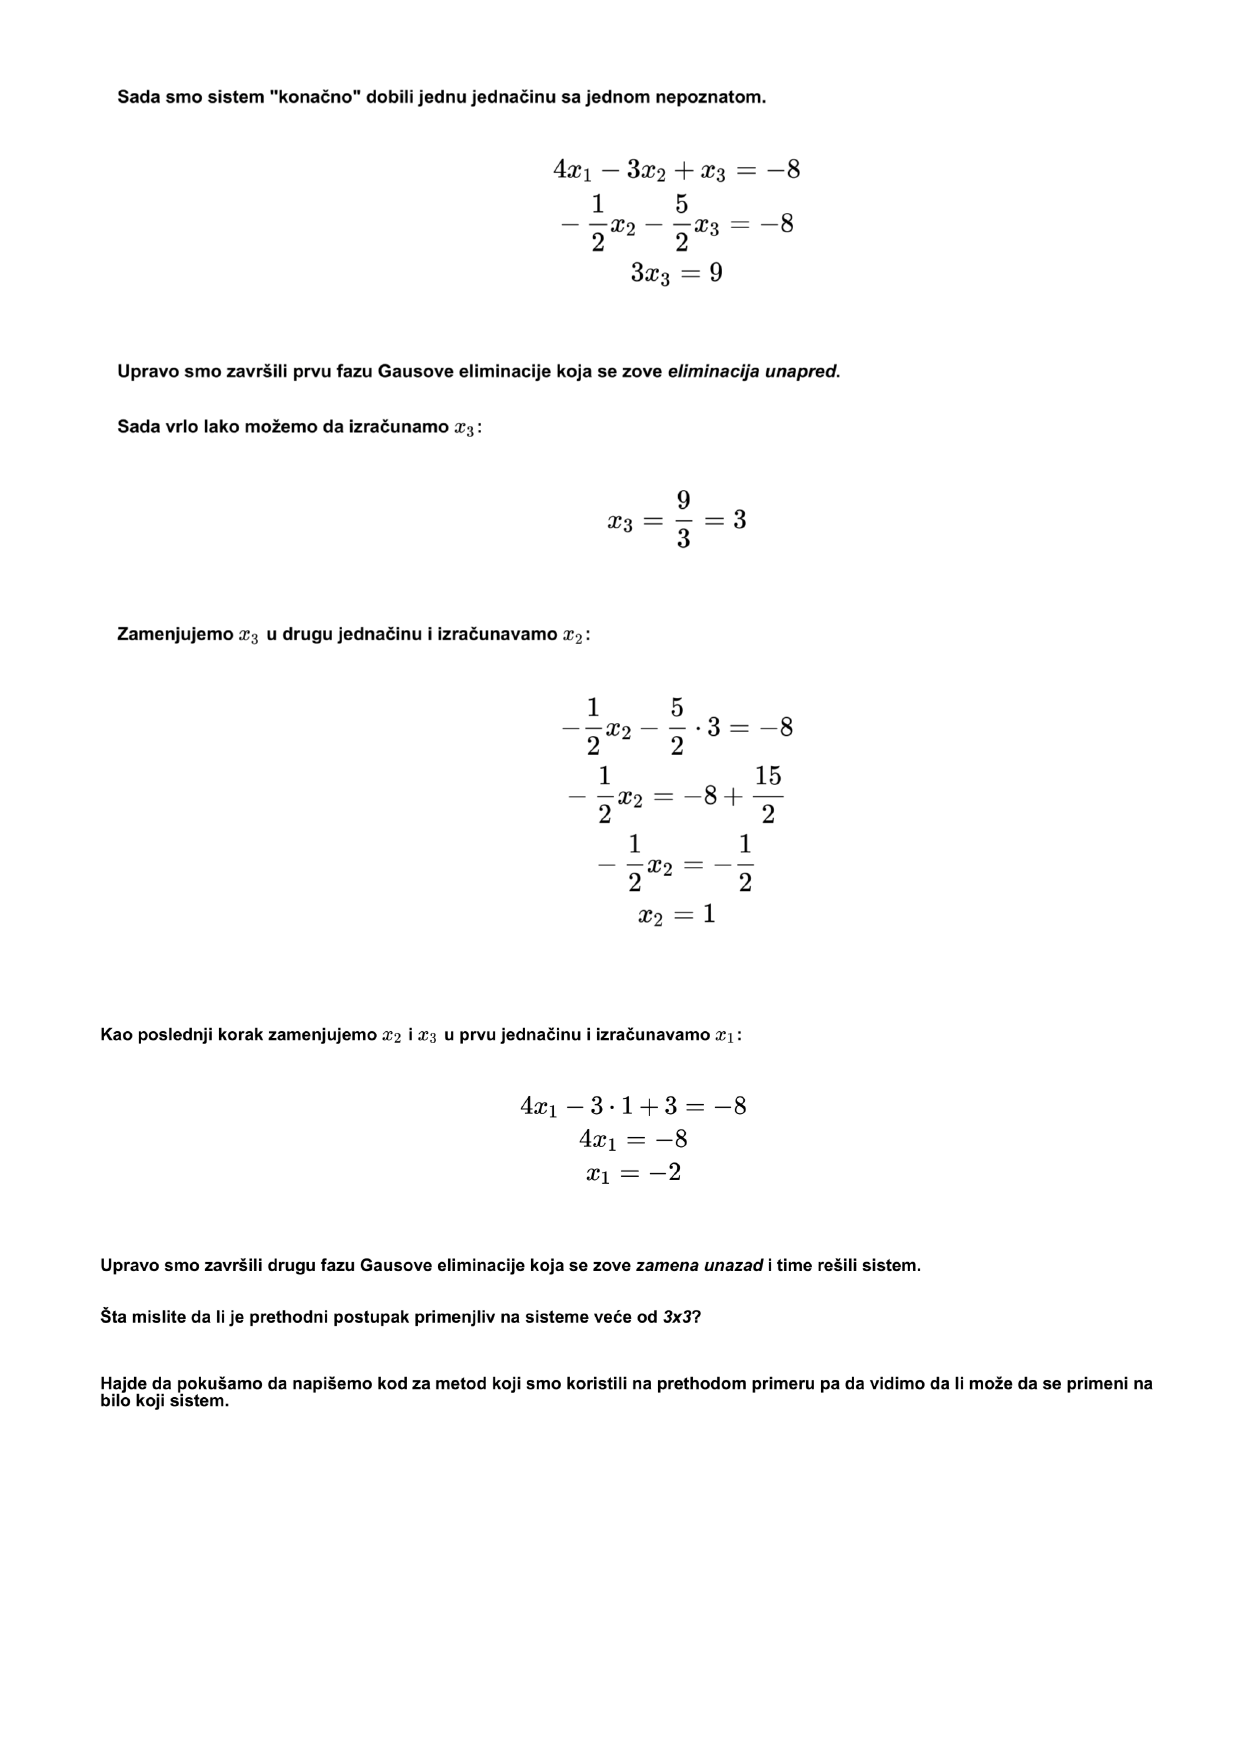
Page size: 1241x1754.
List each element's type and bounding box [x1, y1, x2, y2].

picture [75, 75, 1166, 971]
picture [75, 989, 1166, 1434]
